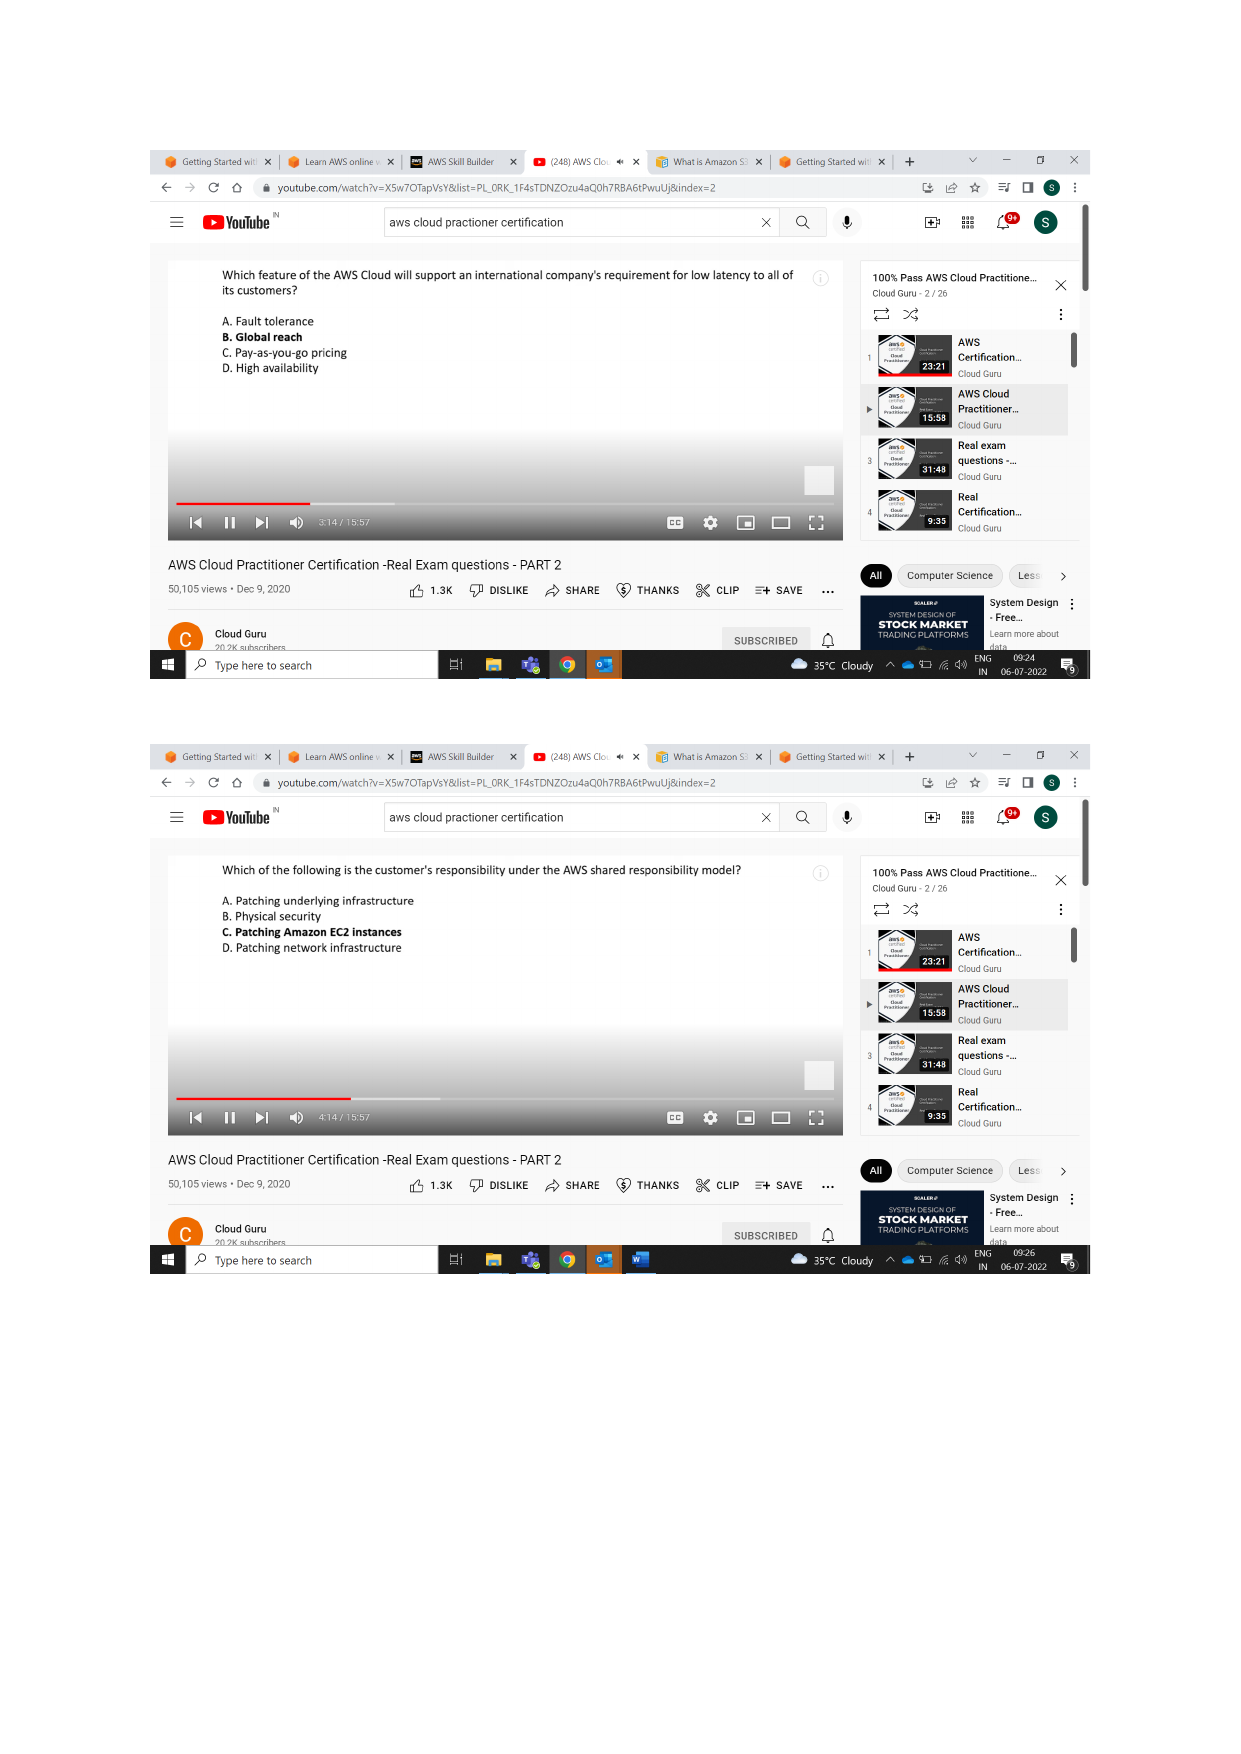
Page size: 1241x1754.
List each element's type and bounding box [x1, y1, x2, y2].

picture [150, 150, 1091, 679]
picture [150, 744, 1091, 1274]
